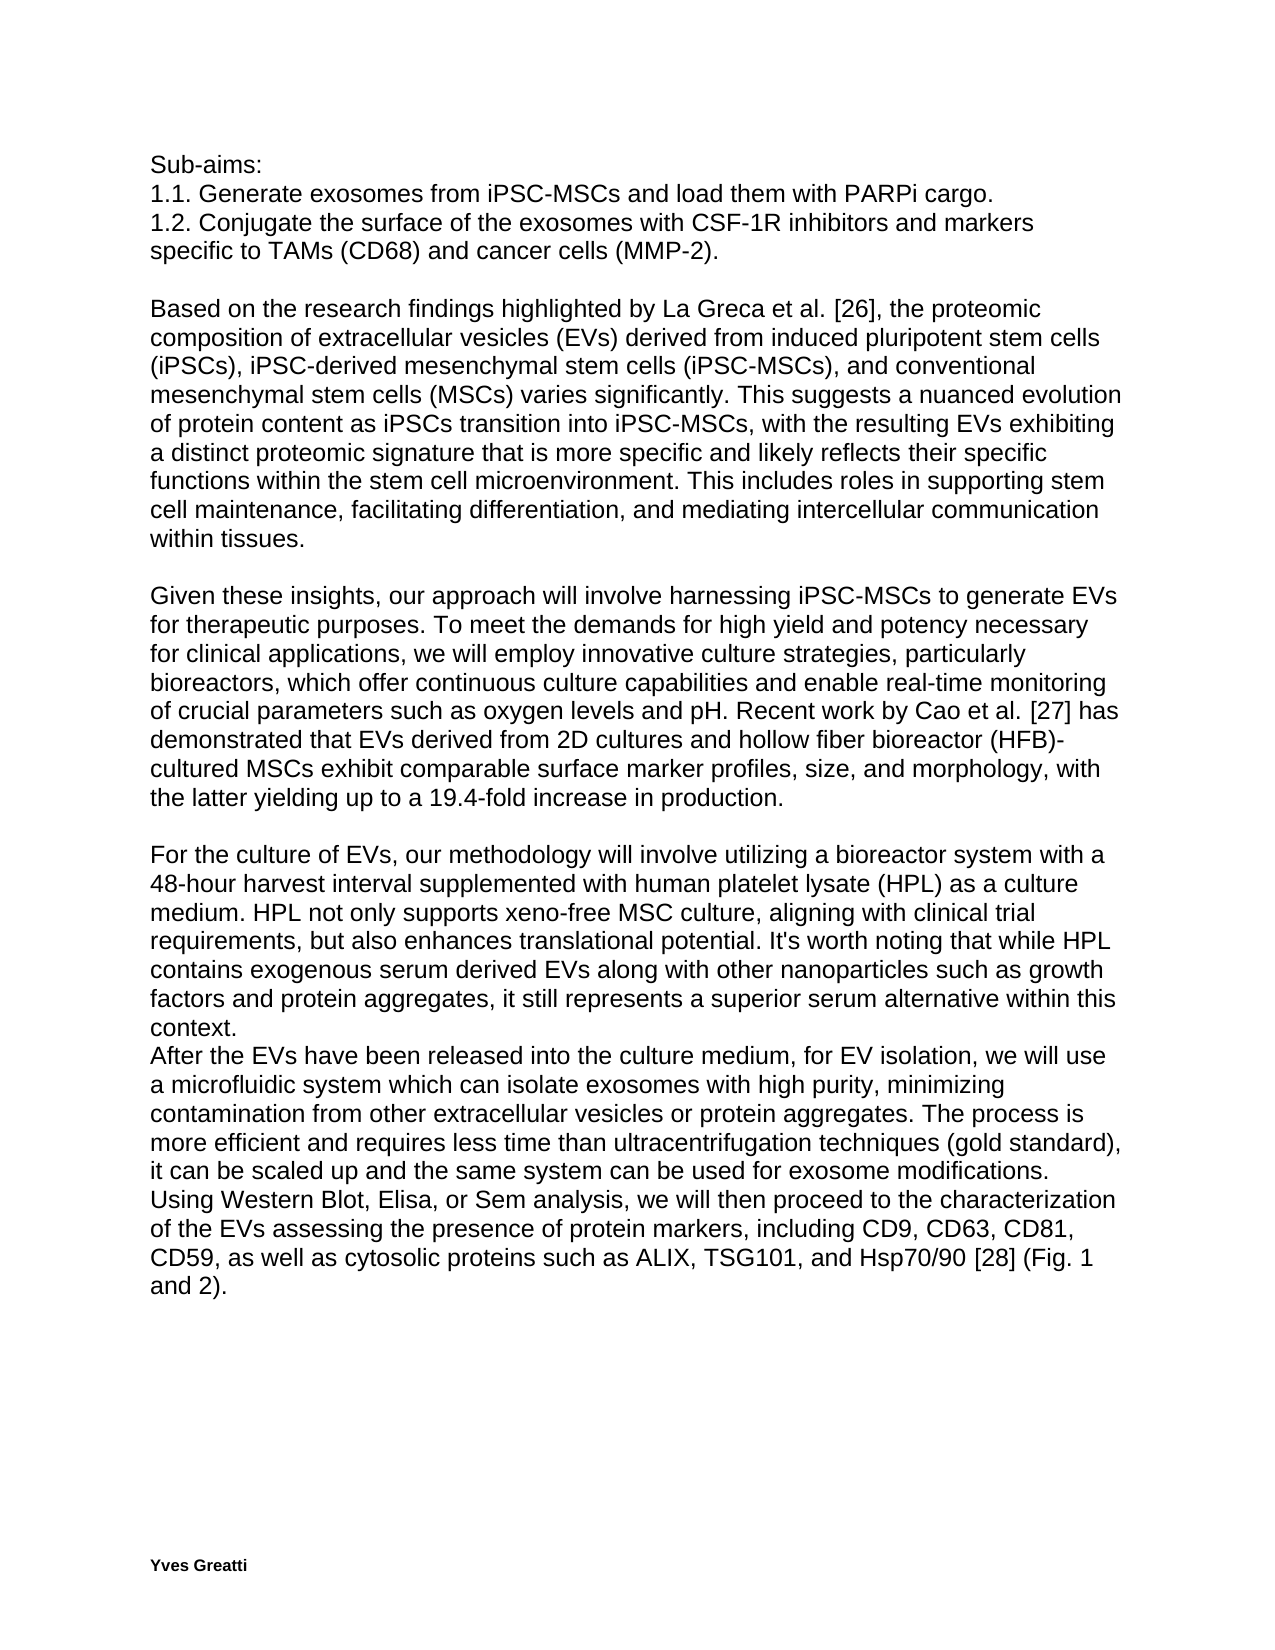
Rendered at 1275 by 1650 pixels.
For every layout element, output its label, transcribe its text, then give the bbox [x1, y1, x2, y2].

text Given these insights, our approach will involve harnessing iPSC-MSCs to generate EVs for therapeutic purposes. To meet the demands for high yield and potency necessary for clinical applications, we will employ innovative culture strategies, particularly bioreactors, which offer continuous culture capabilities and enable real-time monitoring of crucial parameters such as oxygen levels and pH. Recent work by Cao et al. has demonstrated that EVs derived from 2D cultures and hollow fiber bioreactor (HFB)-cultured MSCs exhibit comparable surface marker profiles, size, and morphology, with the latter yielding up to a 19.4-fold increase in production. [150, 581, 1125, 811]
text After the EVs have been released into the culture medium, for EV isolation, we will use a microfluidic system which can isolate exosomes with high purity, minimizing contamination from other extracellular vesicles or protein aggregates. The process is more efficient and requires less time than ultracentrifugation techniques (gold standard), it can be scaled up and the same system can be used for exosome modifications. [150, 1041, 1125, 1185]
text For the culture of EVs, our methodology will involve utilizing a bioreactor system with a 48-hour harvest interval supplemented with human platelet lysate (HPL) as a culture medium. HPL not only supports xeno-free MSC culture, aligning with clinical trial requirements, but also enhances translational potential. It's worth noting that while HPL contains exogenous serum derived EVs along with other nanoparticles such as growth factors and protein aggregates, it still represents a superior serum alternative within this context. [150, 840, 1125, 1041]
text Based on the research findings highlighted by La Greca et al. , the proteomic composition of extracellular vesicles (EVs) derived from induced pluripotent stem cells (iPSCs), iPSC-derived mesenchymal stem cells (iPSC-MSCs), and conventional mesenchymal stem cells (MSCs) varies significantly. This suggests a nuanced evolution of protein content as iPSCs transition into iPSC-MSCs, with the resulting EVs exhibiting a distinct proteomic signature that is more specific and likely reflects their specific functions within the stem cell microenvironment. This includes roles in supporting stem cell maintenance, facilitating differentiation, and mediating intercellular communication within tissues. [150, 294, 1125, 553]
text 1.1. Generate exosomes from iPSC-MSCs and load them with PARPi cargo. [150, 179, 1125, 207]
text Sub-aims: [150, 150, 1125, 179]
text 1.2. Conjugate the surface of the exosomes with CSF-1R inhibitors and markers specific to TAMs (CD68) and cancer cells (MMP-2). [150, 207, 1125, 265]
text Using Western Blot, Elisa, or Sem analysis, we will then proceed to the characterization of the EVs assessing the presence of protein markers, including CD9, CD63, CD81, CD59, as well as cytosolic proteins such as ALIX, TSG101, and Hsp70/90 (Fig. 1 and 2). [150, 1185, 1125, 1300]
